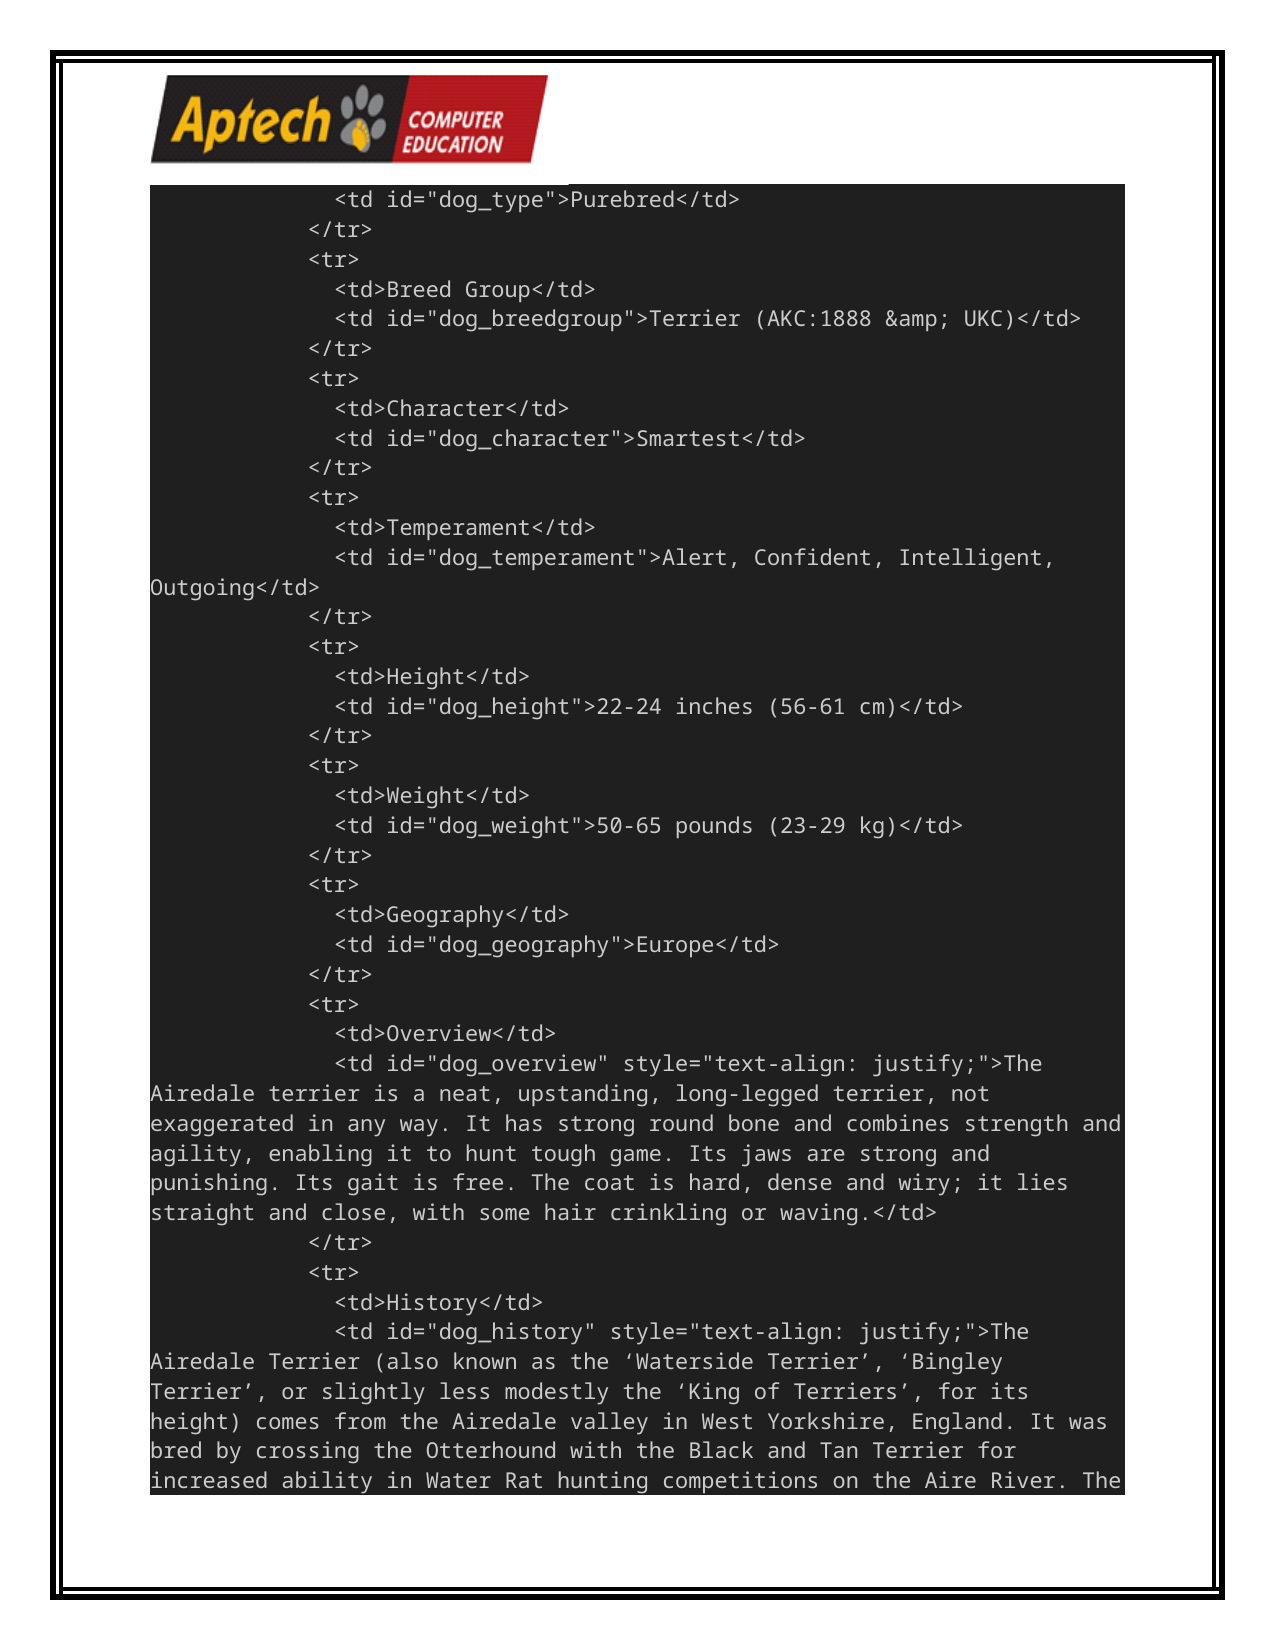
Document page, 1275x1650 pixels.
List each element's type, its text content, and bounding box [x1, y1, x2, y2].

text </tr> [150, 452, 1125, 482]
text <tr> [150, 631, 1125, 661]
text <tr> [150, 869, 1125, 899]
text <td id="dog_temperament">Alert, Confident, Intelligent, Outgoing</td> [150, 542, 1125, 601]
text <td id="dog_type">Purebred</td> [150, 184, 1125, 214]
text </tr> [150, 839, 1125, 869]
text <td id="dog_character">Smartest</td> [150, 422, 1125, 452]
text <tr> [150, 1257, 1125, 1286]
text <td id="dog_geography">Europe</td> [150, 929, 1125, 959]
text <tr> [150, 750, 1125, 780]
text <td>Breed Group</td> [150, 273, 1125, 303]
text <td>Temperament</td> [150, 512, 1125, 542]
text <td>Overview</td> [150, 1018, 1125, 1048]
text </tr> [150, 333, 1125, 363]
text <td id="dog_breedgroup">Terrier (AKC:1888 &amp; UKC)</td> [150, 303, 1125, 333]
text <td>Character</td> [150, 393, 1125, 422]
text <tr> [150, 244, 1125, 273]
text </tr> [150, 214, 1125, 244]
text </tr> [150, 959, 1125, 988]
text <tr> [150, 363, 1125, 393]
picture [150, 75, 569, 185]
text <td id="dog_overview" style="text-align: justify;">The Airedale terrier is a neat, upstanding, long-legged terrier, not exaggerated in any way. It has strong round bone and combines strength and agility, enabling it to hunt tough game. Its jaws are strong and punishing. Its gait is free. The coat is hard, dense and wiry; it lies straight and close, with some hair crinkling or waving.</td> [150, 1048, 1125, 1227]
text <td id="dog_height">22-24 inches (56-61 cm)</td> [150, 691, 1125, 720]
text <td>Geography</td> [150, 899, 1125, 929]
text <td>History</td> [150, 1286, 1125, 1316]
text </tr> [150, 601, 1125, 631]
text </tr> [150, 1227, 1125, 1257]
text <tr> [150, 988, 1125, 1018]
text <td>Height</td> [150, 661, 1125, 691]
text <td>Weight</td> [150, 780, 1125, 810]
text <tr> [150, 482, 1125, 512]
text <td id="dog_weight">50-65 pounds (23-29 kg)</td> [150, 810, 1125, 839]
text </tr> [150, 720, 1125, 750]
